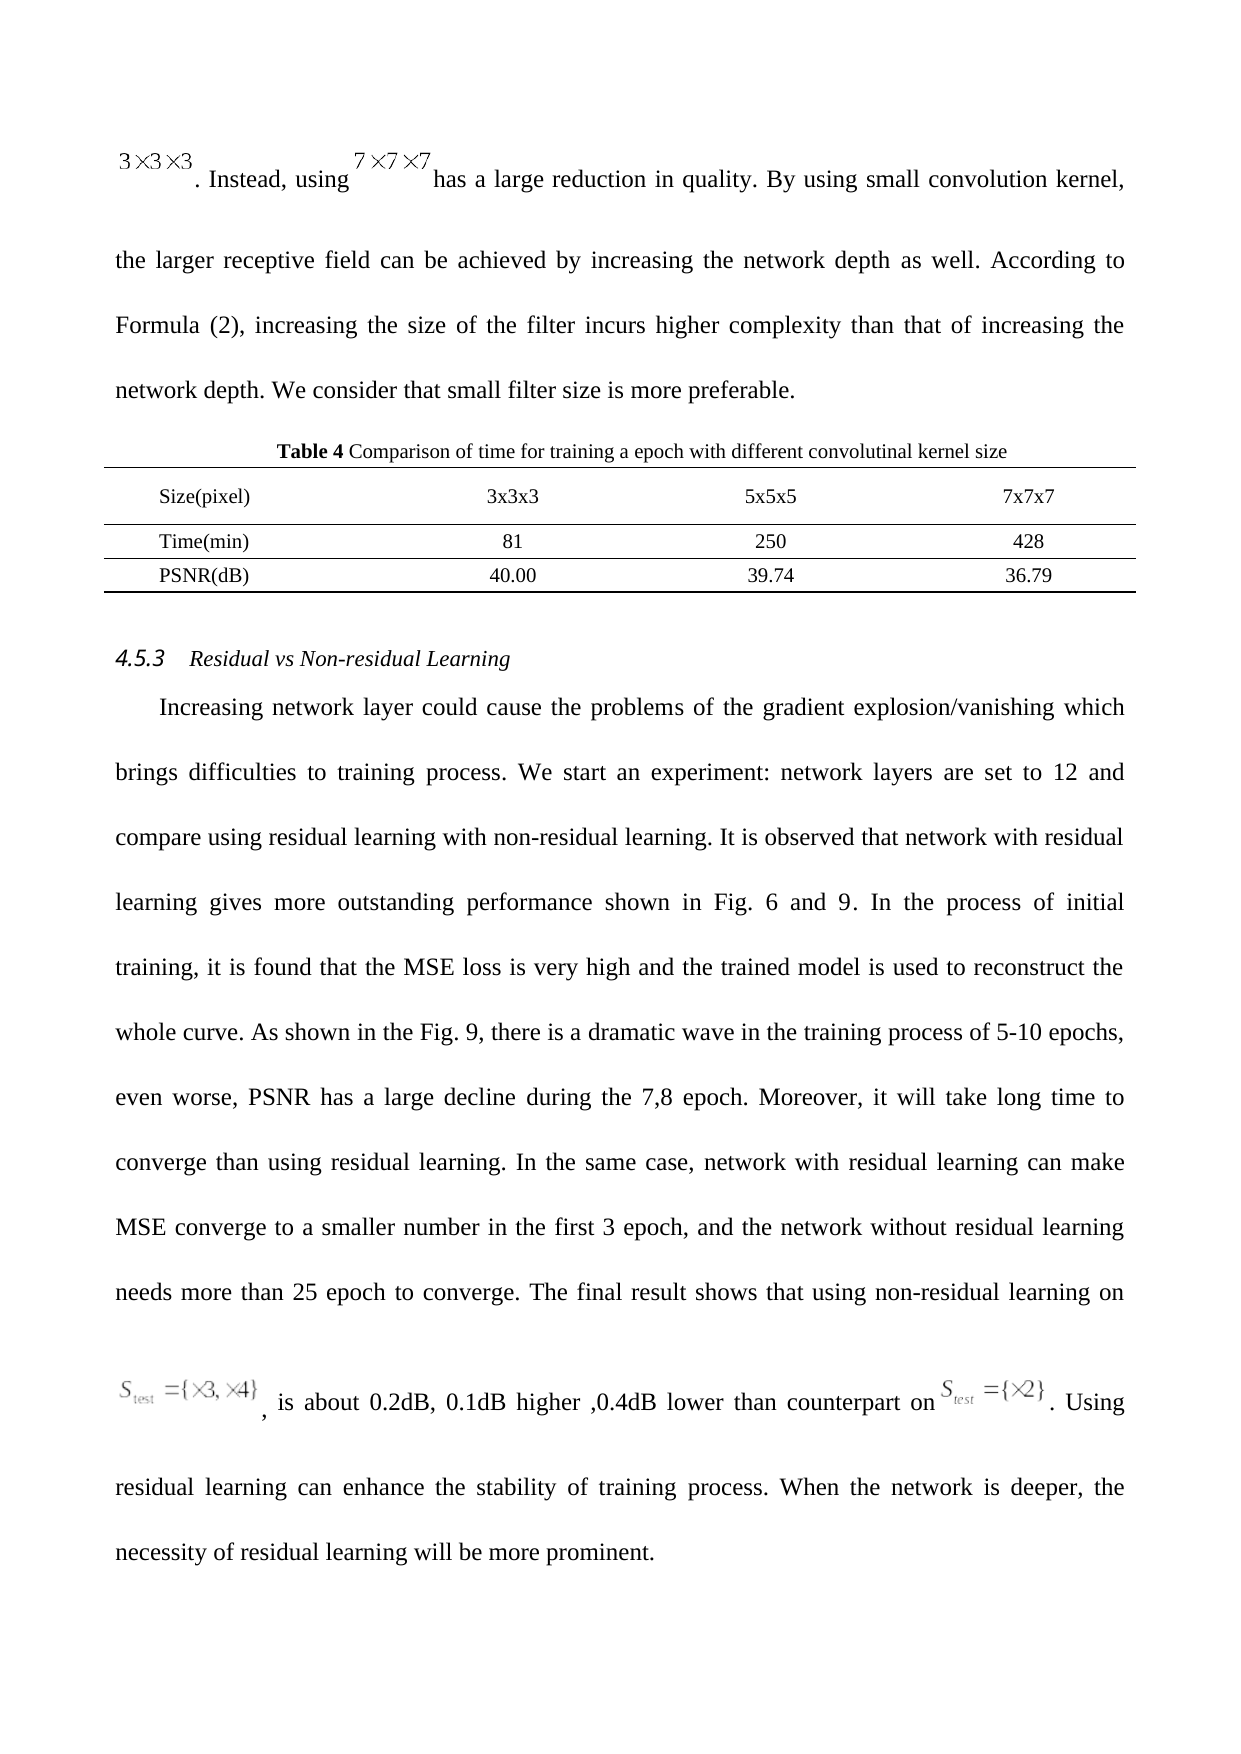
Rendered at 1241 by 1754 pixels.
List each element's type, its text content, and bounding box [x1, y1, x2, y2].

table_cell Time(min) [104, 525, 362, 558]
table_header 5x5x5 [620, 468, 878, 524]
table_cell 39.74 [620, 559, 878, 591]
table_cell 428 [878, 525, 1136, 558]
table_header 3x3x3 [362, 468, 620, 524]
table_cell 81 [362, 525, 620, 558]
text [115, 146, 1125, 406]
text Increasing network layer could cause the problems of the gradient explosion/vanishing which brings difficulties to training process. We start an experiment: network layers are set to 12 and compare using residual learning with non-residual learning. It is observed that network with residual learning gives more outstanding performance shown in Fig. 6 and 9. In the process of initial training, it is found that the MSE loss is very high and the trained model is used to reconstruct the whole curve. As shown in the Fig. 9, there is a dramatic wave in the training process of 5-10 epochs, even worse, PSNR has a large decline during the 7,8 epoch. Moreover, it will take long time to converge than using residual learning. In the same case, network with residual learning can make MSE converge to a smaller number in the first 3 epoch, and the network without residual learning needs more than 25 epoch to converge. The final result shows that using non-residual learning on , is about 0.2dB, 0.1dB higher ,0.4dB lower than counterpart on. Using residual learning can enhance the stability of training process. When the network is deeper, the necessity of residual learning will be more prominent. [115, 690, 1125, 1567]
table_cell 40.00 [362, 559, 620, 591]
table_cell PSNR(dB) [104, 559, 362, 591]
text Table 4 Comparison of time for training a epoch with different convolutinal kernel size [115, 434, 1125, 467]
table_header 7x7x7 [878, 468, 1136, 524]
list Residual vs Non-residual Learning [115, 641, 1125, 674]
table_cell 250 [620, 525, 878, 558]
table_header Size(pixel) [104, 468, 362, 524]
table_cell 36.79 [878, 559, 1136, 591]
